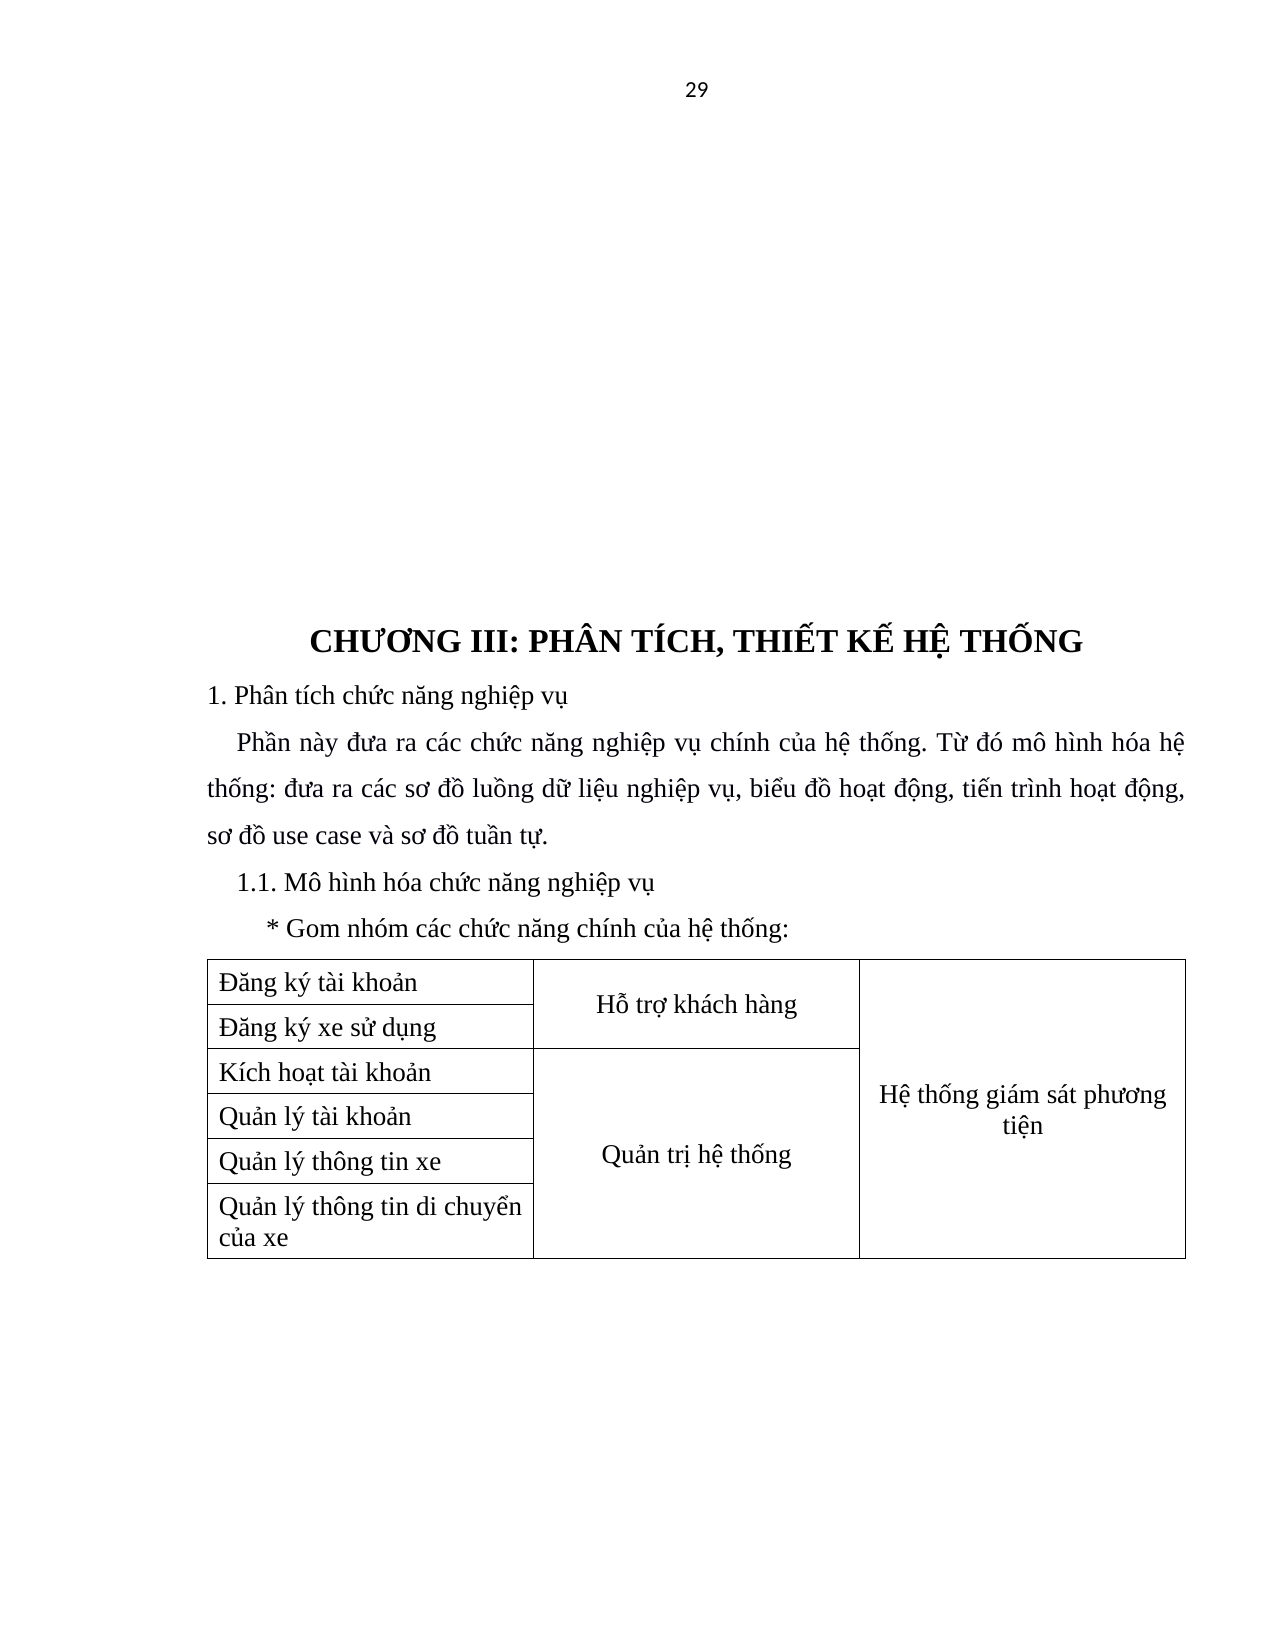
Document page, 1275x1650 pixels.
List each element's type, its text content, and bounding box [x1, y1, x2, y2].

table_header Đăng ký tài khoản [208, 960, 533, 1004]
table_header Hệ thống giám sát phương tiện [860, 960, 1185, 1258]
table_cell Kích hoạt tài khoản [208, 1049, 533, 1093]
subtitle 1. Phân tích chức năng nghiệp vụ [207, 679, 1186, 710]
text Phần này đưa ra các chức năng nghiệp vụ chính của hệ thống. Từ đó mô hình hóa hệ thống: đưa ra các sơ đồ luồng dữ liệu nghiệp vụ, biểu đồ hoạt động, tiến trình hoạt động, sơ đồ use case và sơ đồ tuần tự. [207, 726, 1186, 850]
text * Gom nhóm các chức năng chính của hệ thống: [207, 912, 1186, 943]
table_cell Quản lý tài khoản [208, 1094, 533, 1138]
table_cell Quản lý thông tin xe [208, 1139, 533, 1182]
table_cell Đăng ký xe sử dụng [208, 1005, 533, 1048]
table_header Hỗ trợ khách hàng [534, 960, 859, 1048]
table_cell Quản trị hệ thống [534, 1049, 859, 1258]
table_cell Quản lý thông tin di chuyển của xe [208, 1184, 533, 1258]
subtitle CHƯƠNG III: PHÂN TÍCH, THIẾT KẾ HỆ THỐNG [207, 621, 1186, 660]
subtitle 1.1. Mô hình hóa chức năng nghiệp vụ [207, 866, 1186, 897]
